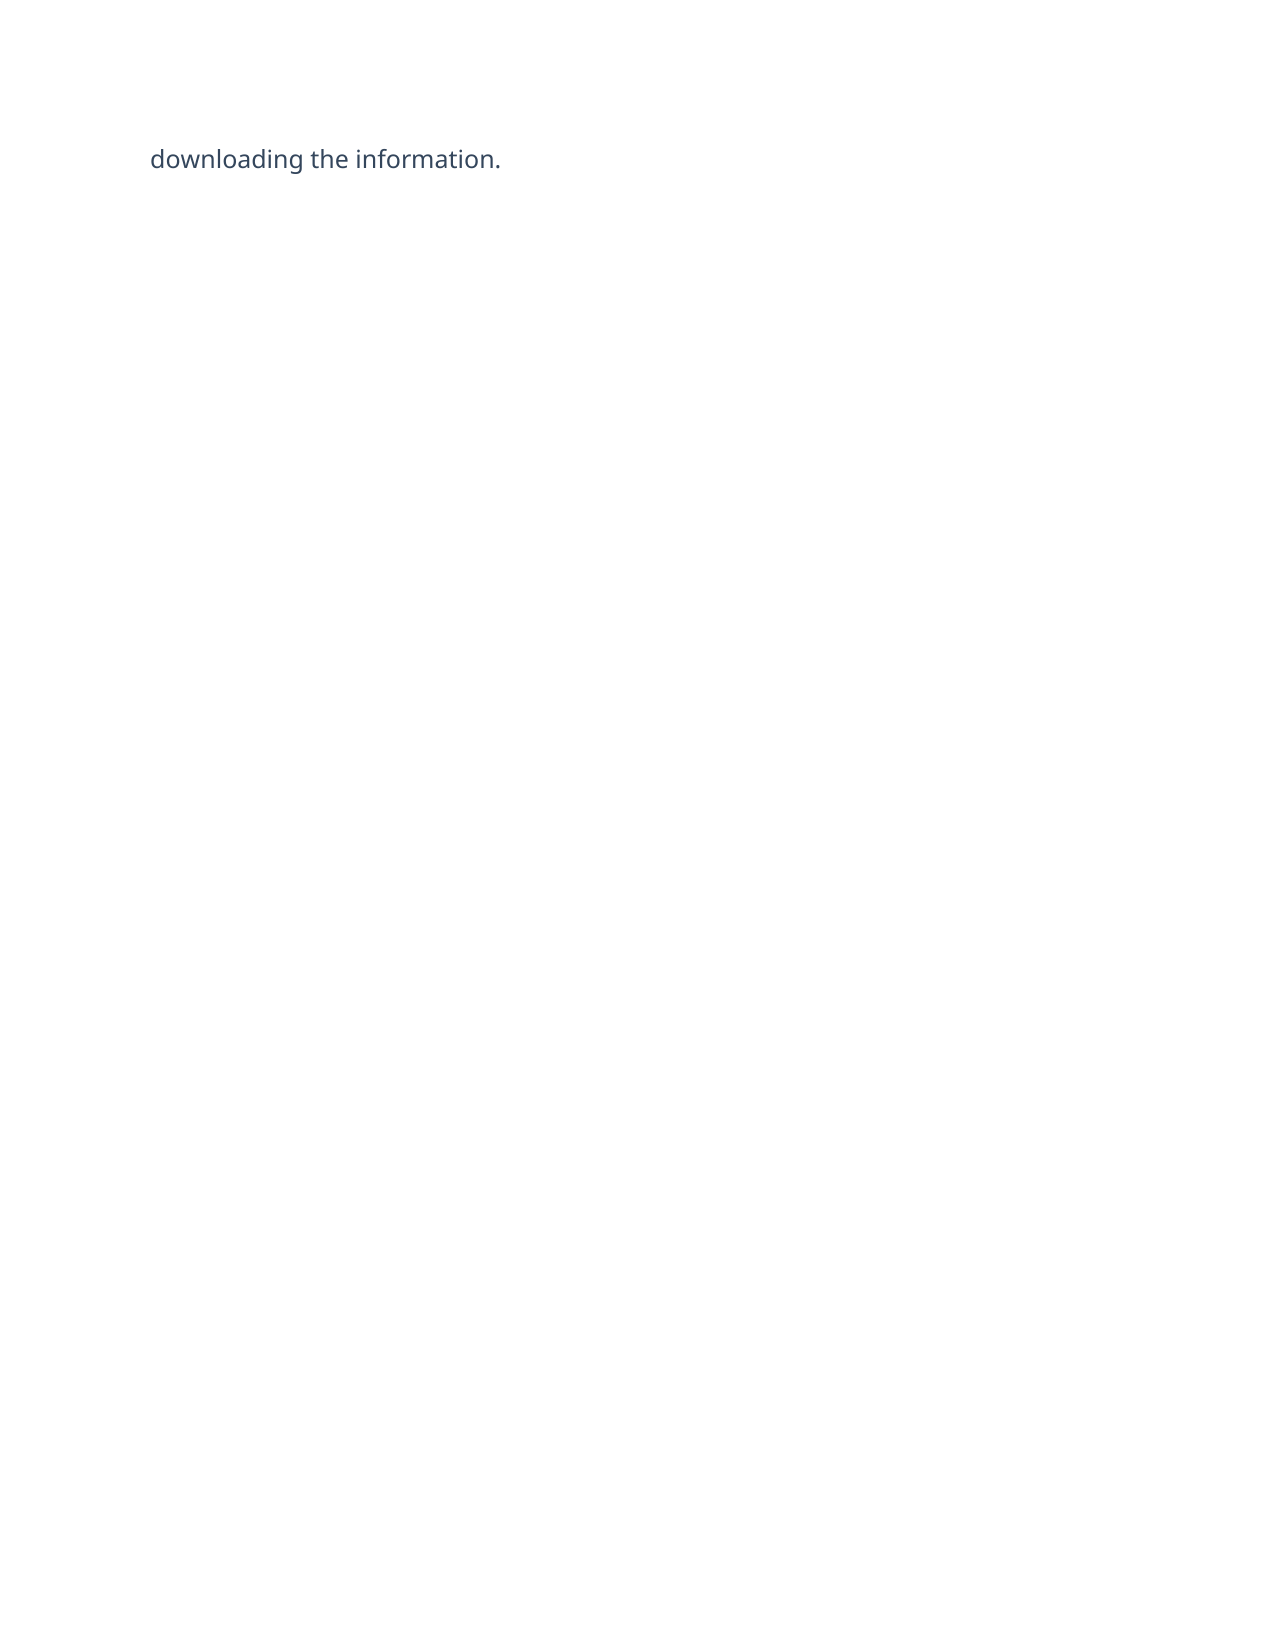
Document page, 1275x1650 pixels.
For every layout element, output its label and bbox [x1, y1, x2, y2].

text [150, 142, 979, 176]
